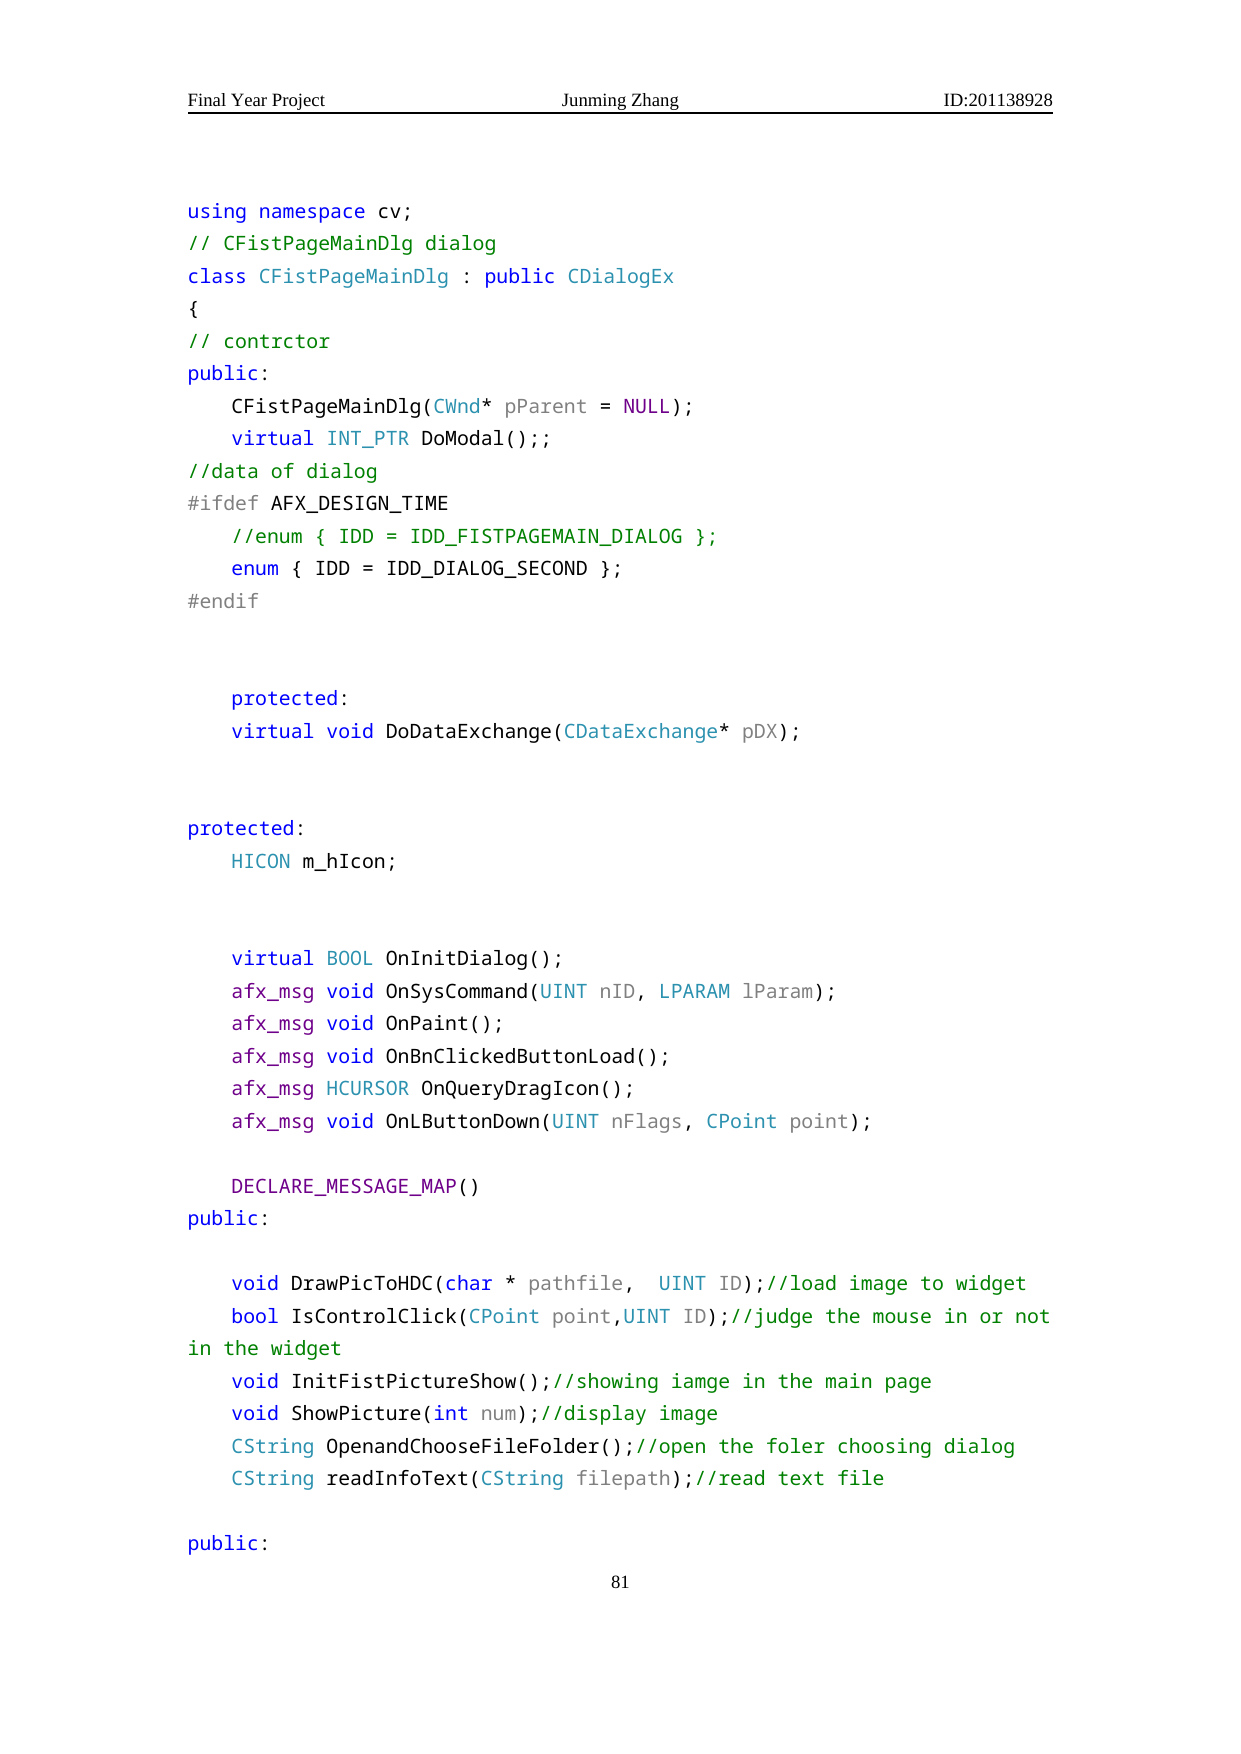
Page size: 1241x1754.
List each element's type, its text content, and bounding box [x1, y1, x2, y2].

text //data of dialog [187, 454, 1053, 487]
text #ifdef AFX_DESIGN_TIME [187, 487, 1053, 519]
text protected: [187, 812, 1053, 844]
text afx_msg void OnBnClickedButtonLoad(); [187, 1039, 1053, 1072]
text virtual INT_PTR DoModal();; [187, 422, 1053, 454]
text void InitFistPictureShow();//showing iamge in the main page [187, 1364, 1053, 1397]
text afx_msg void OnLButtonDown(UINT nFlags, CPoint point); [187, 1104, 1053, 1137]
text public: [187, 357, 1053, 389]
text virtual BOOL OnInitDialog(); [187, 942, 1053, 974]
text bool IsControlClick(CPoint point,UINT ID);//judge the mouse in or not in the widget [187, 1299, 1053, 1364]
text afx_msg void OnPaint(); [187, 1007, 1053, 1039]
text CFistPageMainDlg(CWnd* pParent = NULL); [187, 389, 1053, 422]
text afx_msg HCURSOR OnQueryDragIcon(); [187, 1072, 1053, 1104]
text protected: [187, 682, 1053, 714]
text //enum { IDD = IDD_FISTPAGEMAIN_DIALOG }; [187, 519, 1053, 552]
text enum { IDD = IDD_DIALOG_SECOND }; [187, 552, 1053, 584]
text CString readInfoText(CString filepath);//read text file [187, 1462, 1053, 1494]
text virtual void DoDataExchange(CDataExchange* pDX); [187, 714, 1053, 747]
text public: [187, 1527, 1053, 1559]
text class CFistPageMainDlg : public CDialogEx [187, 259, 1053, 292]
text { [187, 292, 1053, 324]
text public: [187, 1202, 1053, 1234]
text afx_msg void OnSysCommand(UINT nID, LPARAM lParam); [187, 974, 1053, 1007]
text #endif [187, 584, 1053, 617]
text CString OpenandChooseFileFolder();//open the foler choosing dialog [187, 1429, 1053, 1462]
text using namespace cv; [187, 194, 1053, 227]
text DECLARE_MESSAGE_MAP() [187, 1169, 1053, 1202]
text // CFistPageMainDlg dialog [187, 227, 1053, 259]
text // contrctor [187, 324, 1053, 357]
text void DrawPicToHDC(char * pathfile, UINT ID);//load image to widget [187, 1267, 1053, 1299]
text HICON m_hIcon; [187, 844, 1053, 877]
text void ShowPicture(int num);//display image [187, 1397, 1053, 1429]
